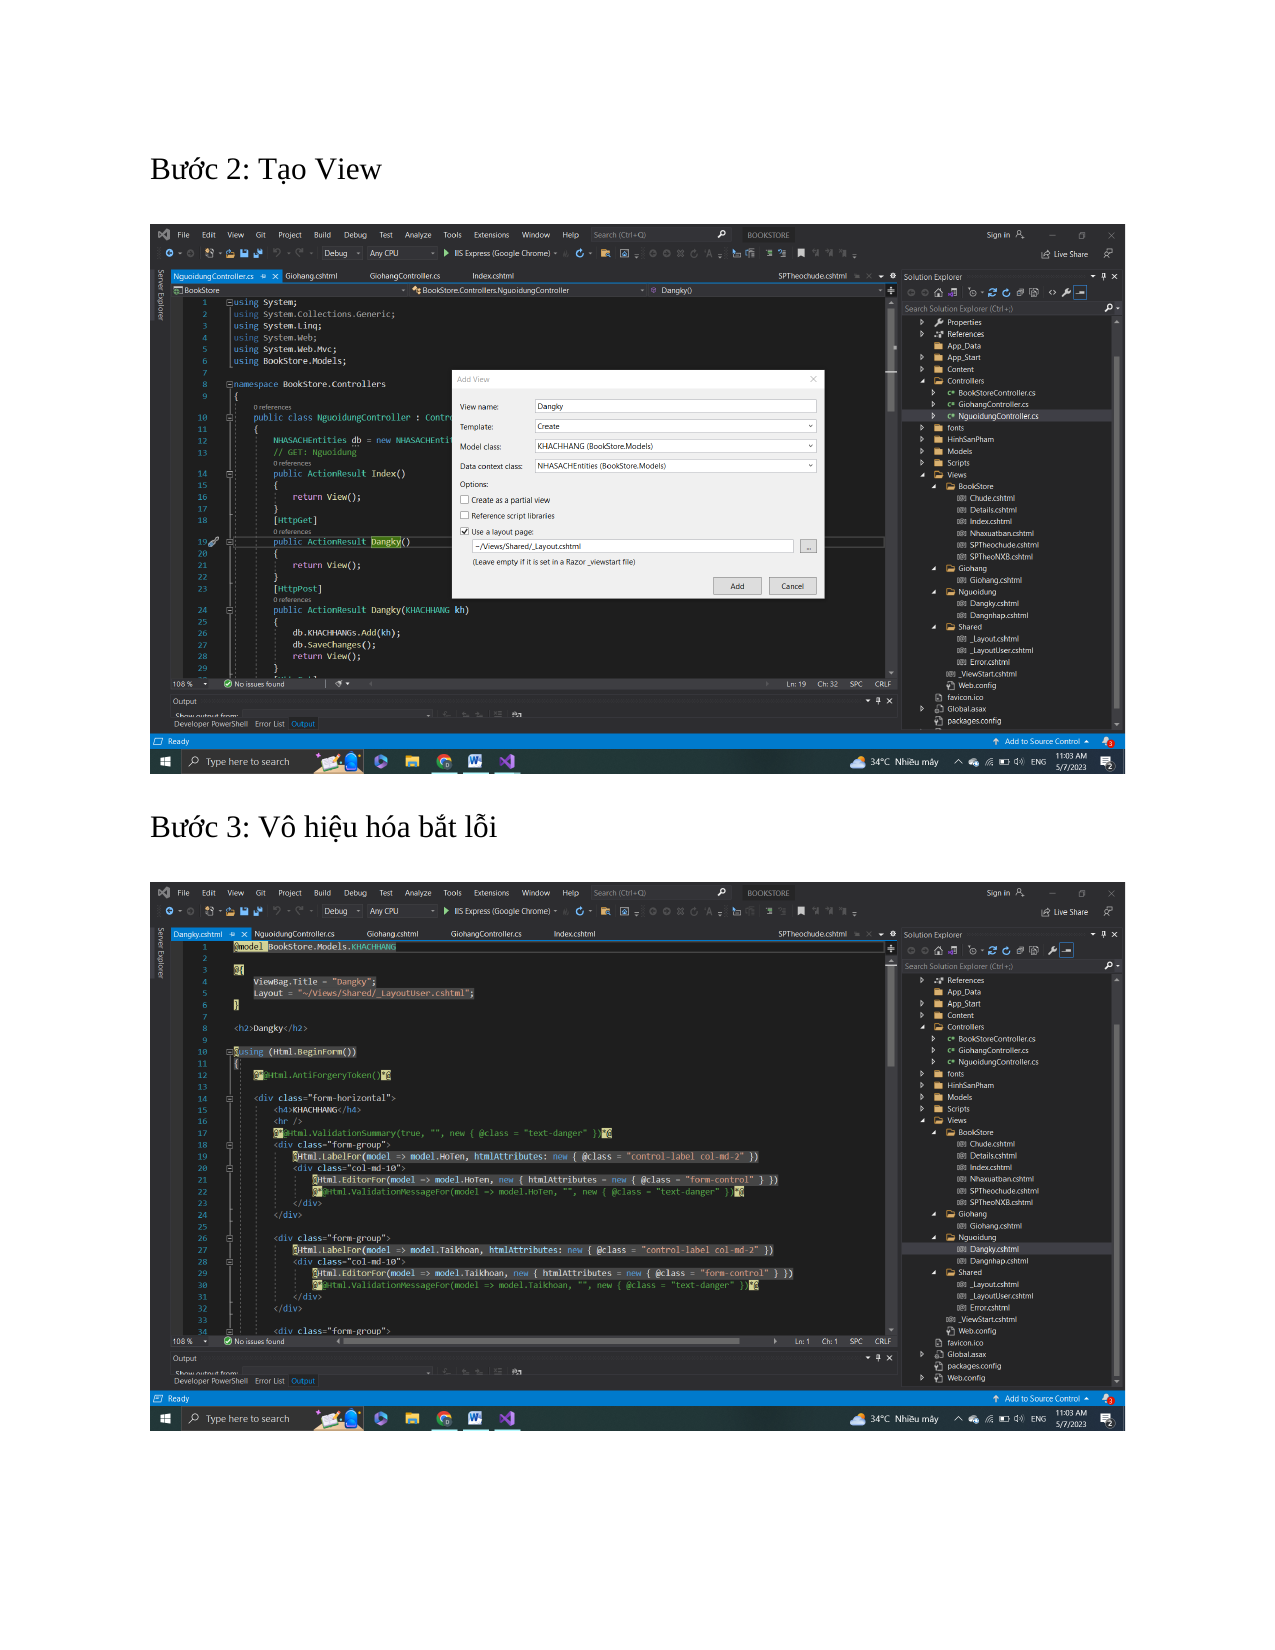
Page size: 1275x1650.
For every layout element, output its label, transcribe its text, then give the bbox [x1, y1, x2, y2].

picture [150, 224, 1125, 774]
picture [150, 882, 1125, 1431]
text Bước 3: Vô hiệu hóa bắt lỗi [150, 808, 1125, 844]
text Bước 2: Tạo View [150, 150, 1125, 186]
